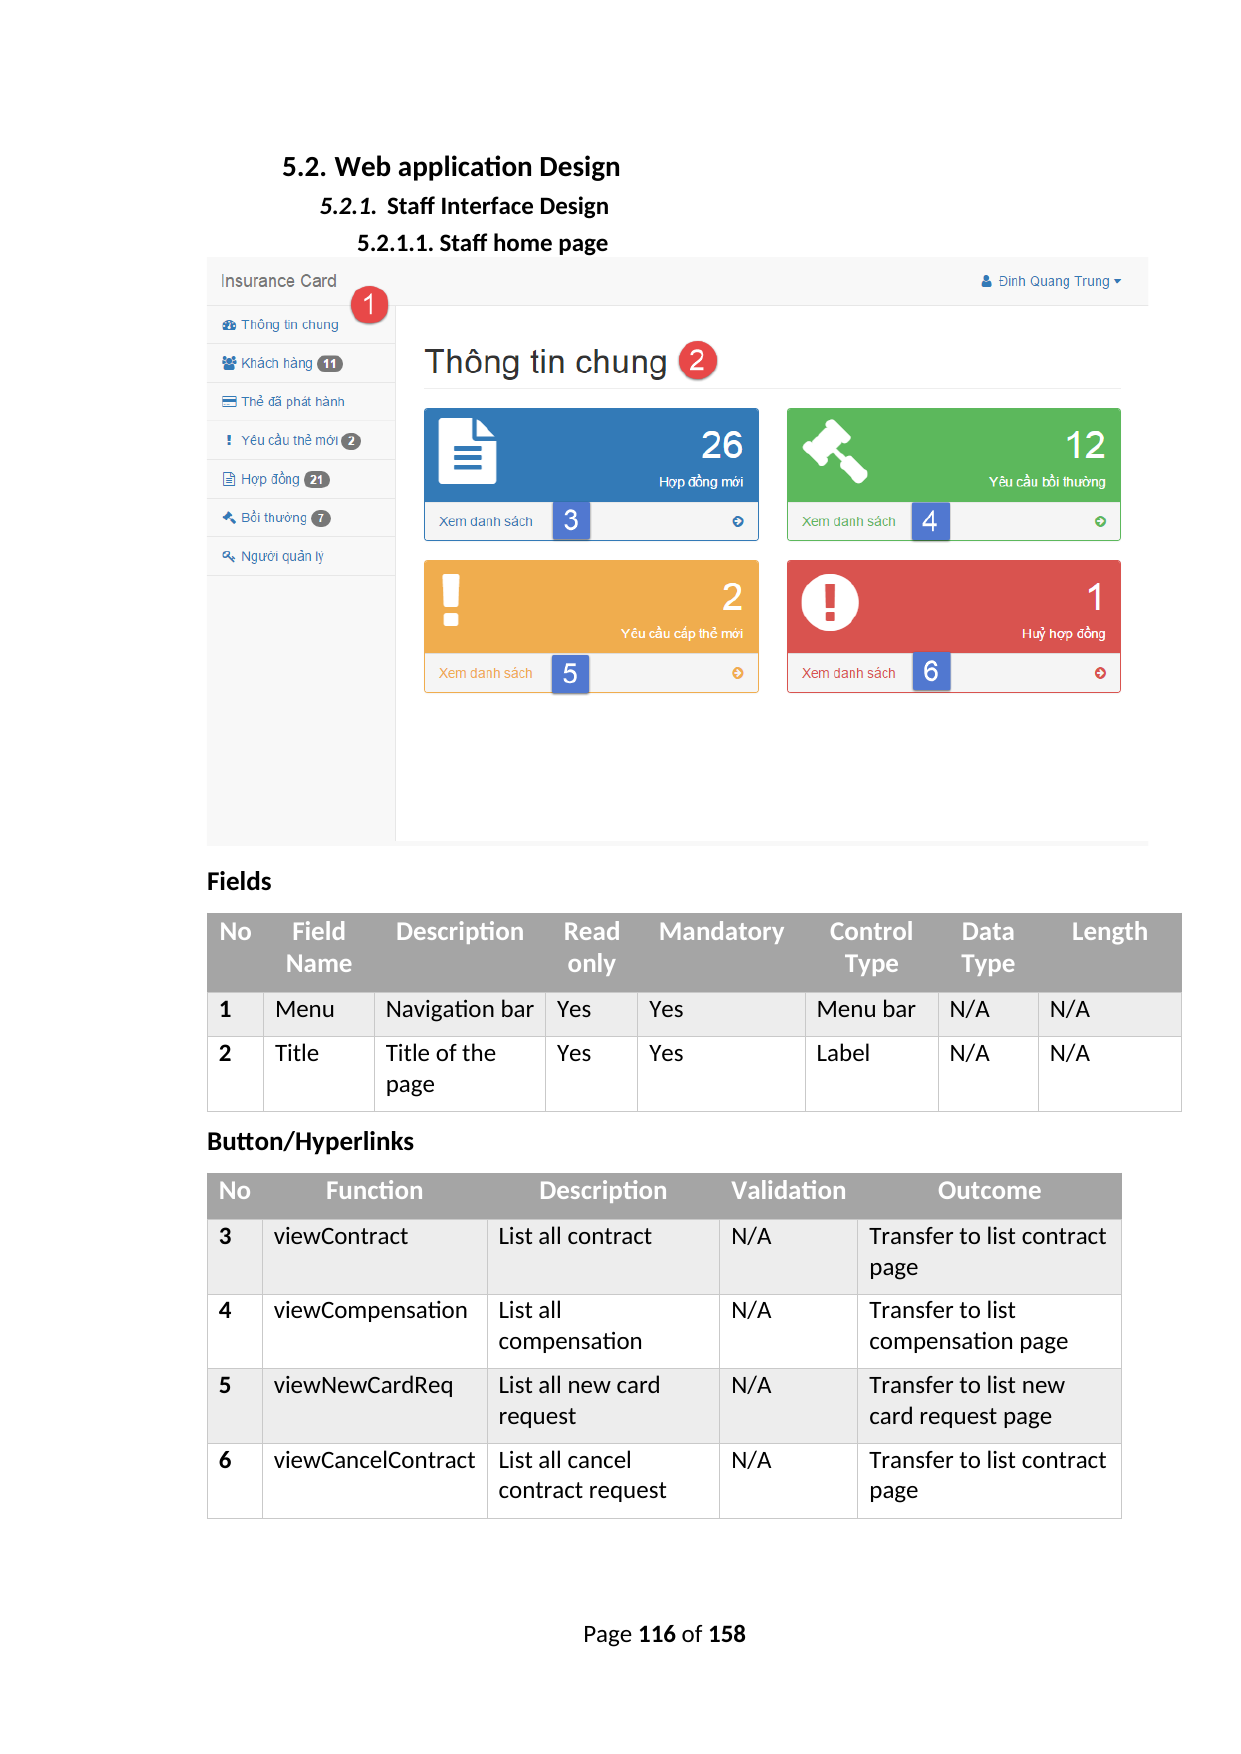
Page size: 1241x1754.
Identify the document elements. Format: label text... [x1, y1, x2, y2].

table_cell N/A [720, 1220, 857, 1294]
table_header Validation [720, 1174, 857, 1219]
table_cell Label [806, 1037, 938, 1111]
table_cell Transfer to list new card request page [858, 1369, 1121, 1443]
table_cell Yes [638, 993, 805, 1036]
table_cell N/A [720, 1295, 857, 1368]
table_cell Transfer to list contract page [858, 1444, 1121, 1517]
picture [206, 257, 1149, 846]
table_cell List all compensation [488, 1295, 719, 1368]
table_cell Menu [264, 993, 374, 1036]
table_cell 6 [208, 1444, 262, 1517]
table_cell Yes [638, 1037, 805, 1111]
table_cell viewCompensation [263, 1295, 487, 1368]
subtitle Staff home page [357, 227, 1122, 257]
table_header No [208, 1174, 262, 1219]
table_cell viewContract [263, 1220, 487, 1294]
table_cell 1 [208, 993, 263, 1036]
table_header Control Type [806, 914, 938, 992]
subtitle Web application Design [282, 148, 1122, 183]
table_cell viewNewCardReq [263, 1369, 487, 1443]
table_header Description [488, 1174, 719, 1219]
table_cell viewCancelContract [263, 1444, 487, 1517]
table_cell List all cancel contract request [488, 1444, 719, 1517]
table_cell Yes [546, 993, 637, 1036]
table_header Field Name [264, 914, 374, 992]
table_cell List all new card request [488, 1369, 719, 1443]
table_cell N/A [939, 1037, 1038, 1111]
table_cell List all contract [488, 1220, 719, 1294]
table_header Mandatory [638, 914, 805, 992]
table_header Outcome [858, 1174, 1121, 1219]
table_header Description [375, 914, 545, 992]
table_cell Transfer to list compensation page [858, 1295, 1121, 1368]
table_header Data Type [939, 914, 1038, 992]
table_cell N/A [1039, 993, 1181, 1036]
table_header Read only [546, 914, 637, 992]
text Fields [207, 864, 1122, 897]
table_cell 3 [208, 1220, 262, 1294]
table_cell N/A [720, 1444, 857, 1517]
table_cell N/A [1039, 1037, 1181, 1111]
table_cell Title [264, 1037, 374, 1111]
table_cell 4 [208, 1295, 262, 1368]
table_cell N/A [720, 1369, 857, 1443]
subtitle Staff Interface Design [319, 190, 1122, 221]
table_cell Yes [546, 1037, 637, 1111]
table_header No [208, 914, 263, 992]
table_header Length [1039, 914, 1181, 992]
table_cell 2 [208, 1037, 263, 1111]
table_cell Menu bar [806, 993, 938, 1036]
table_cell N/A [939, 993, 1038, 1036]
table_cell Transfer to list contract page [858, 1220, 1121, 1294]
table_cell Title of the page [375, 1037, 545, 1111]
table_cell Navigation bar [375, 993, 545, 1036]
table_header Function [263, 1174, 487, 1219]
table_cell 5 [208, 1369, 262, 1443]
text Button/Hyperlinks [207, 1124, 1122, 1157]
